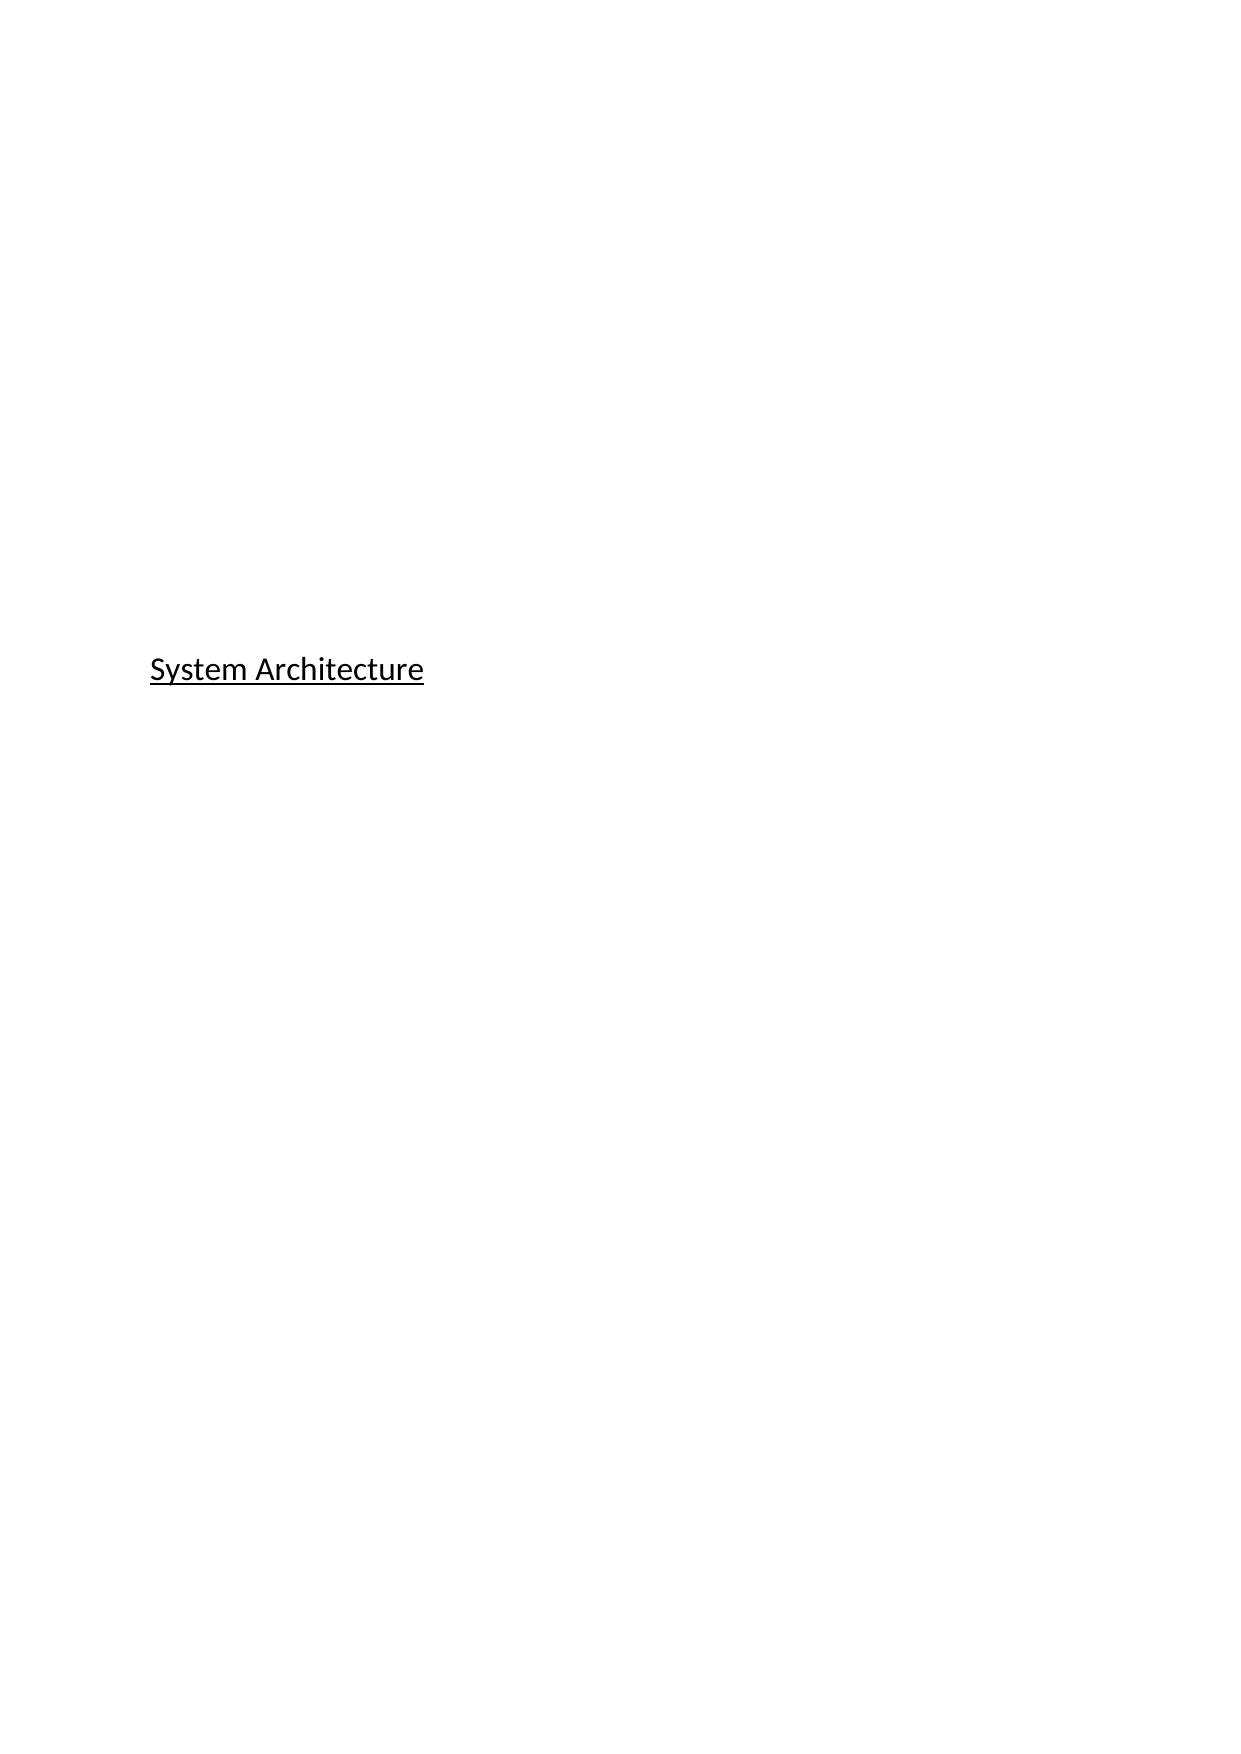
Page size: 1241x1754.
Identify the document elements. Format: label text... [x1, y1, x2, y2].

text System Architecture [150, 648, 1090, 689]
